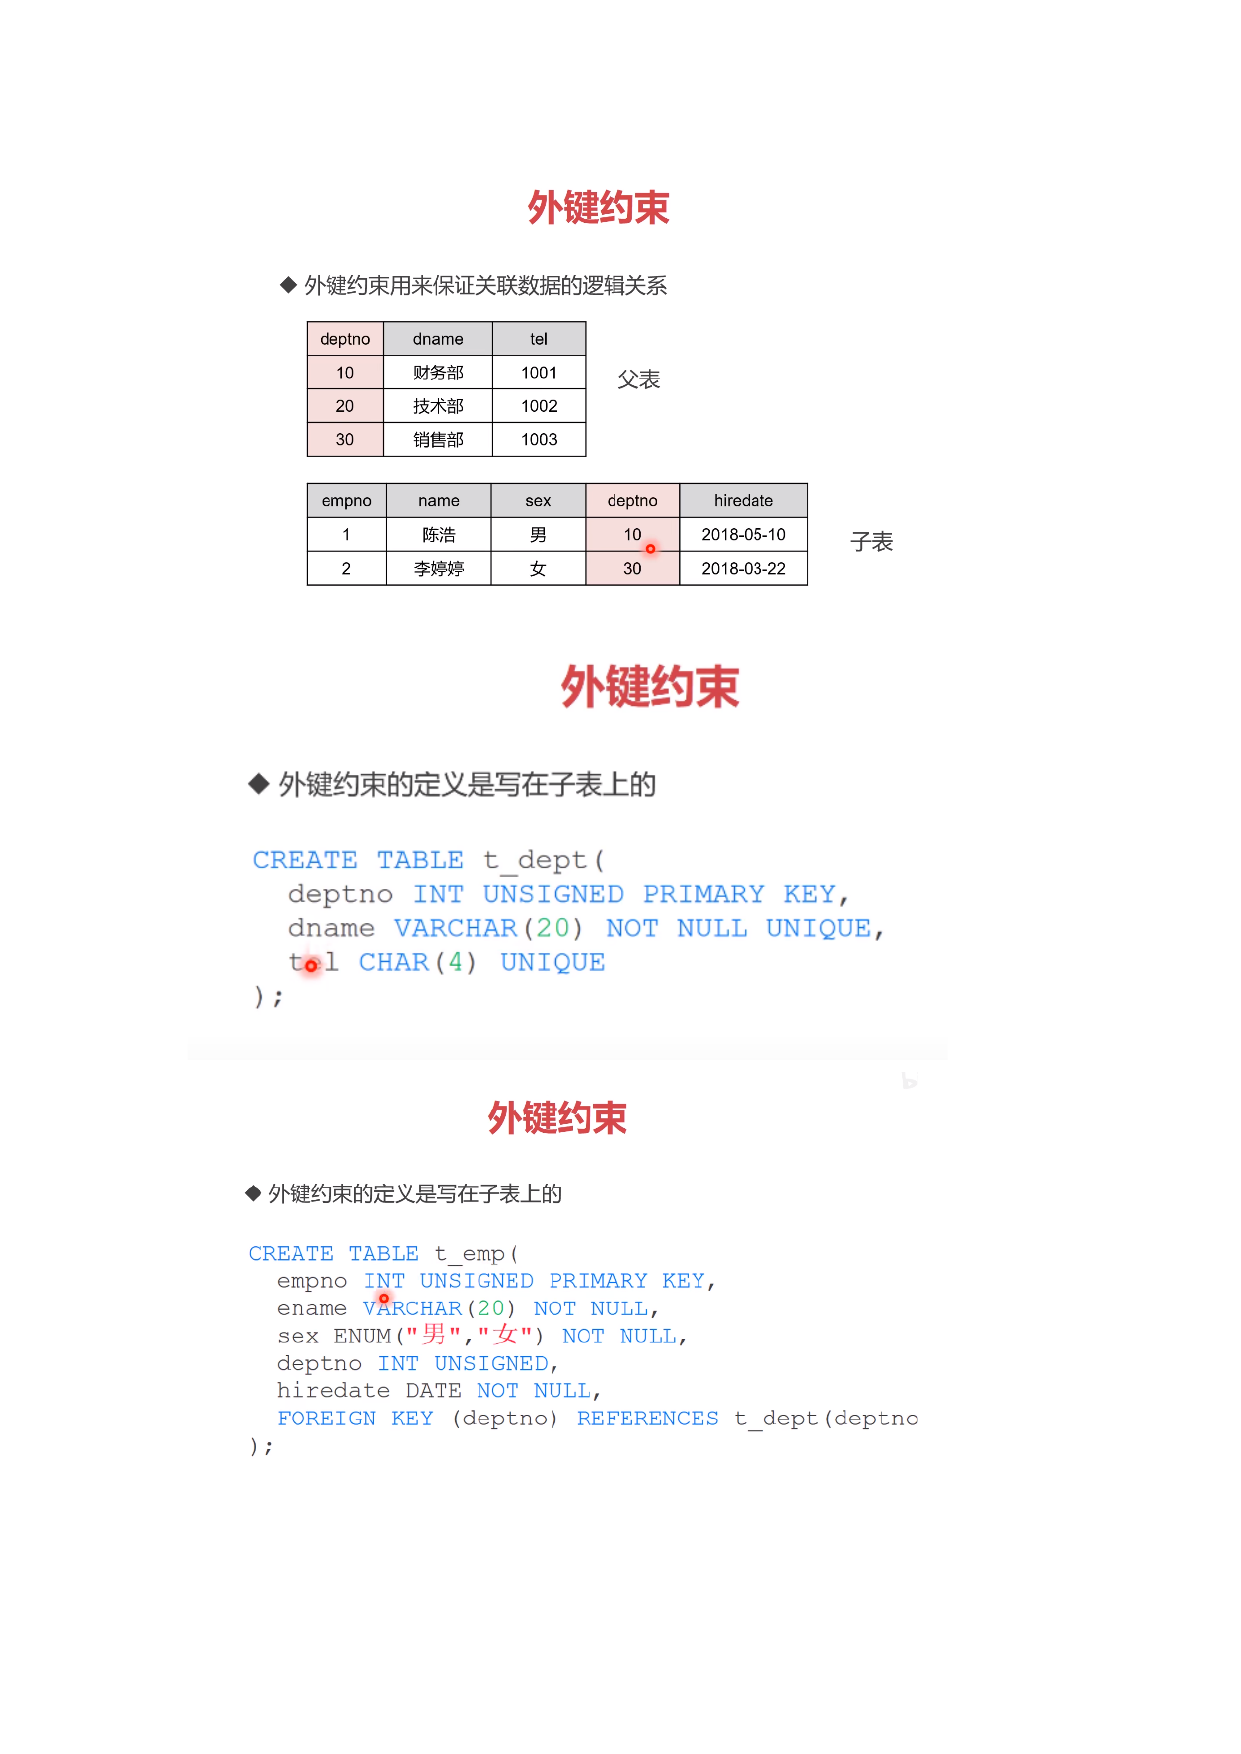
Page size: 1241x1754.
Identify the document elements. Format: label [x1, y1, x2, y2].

picture [187, 1072, 918, 1497]
picture [187, 162, 899, 597]
picture [187, 617, 948, 1060]
